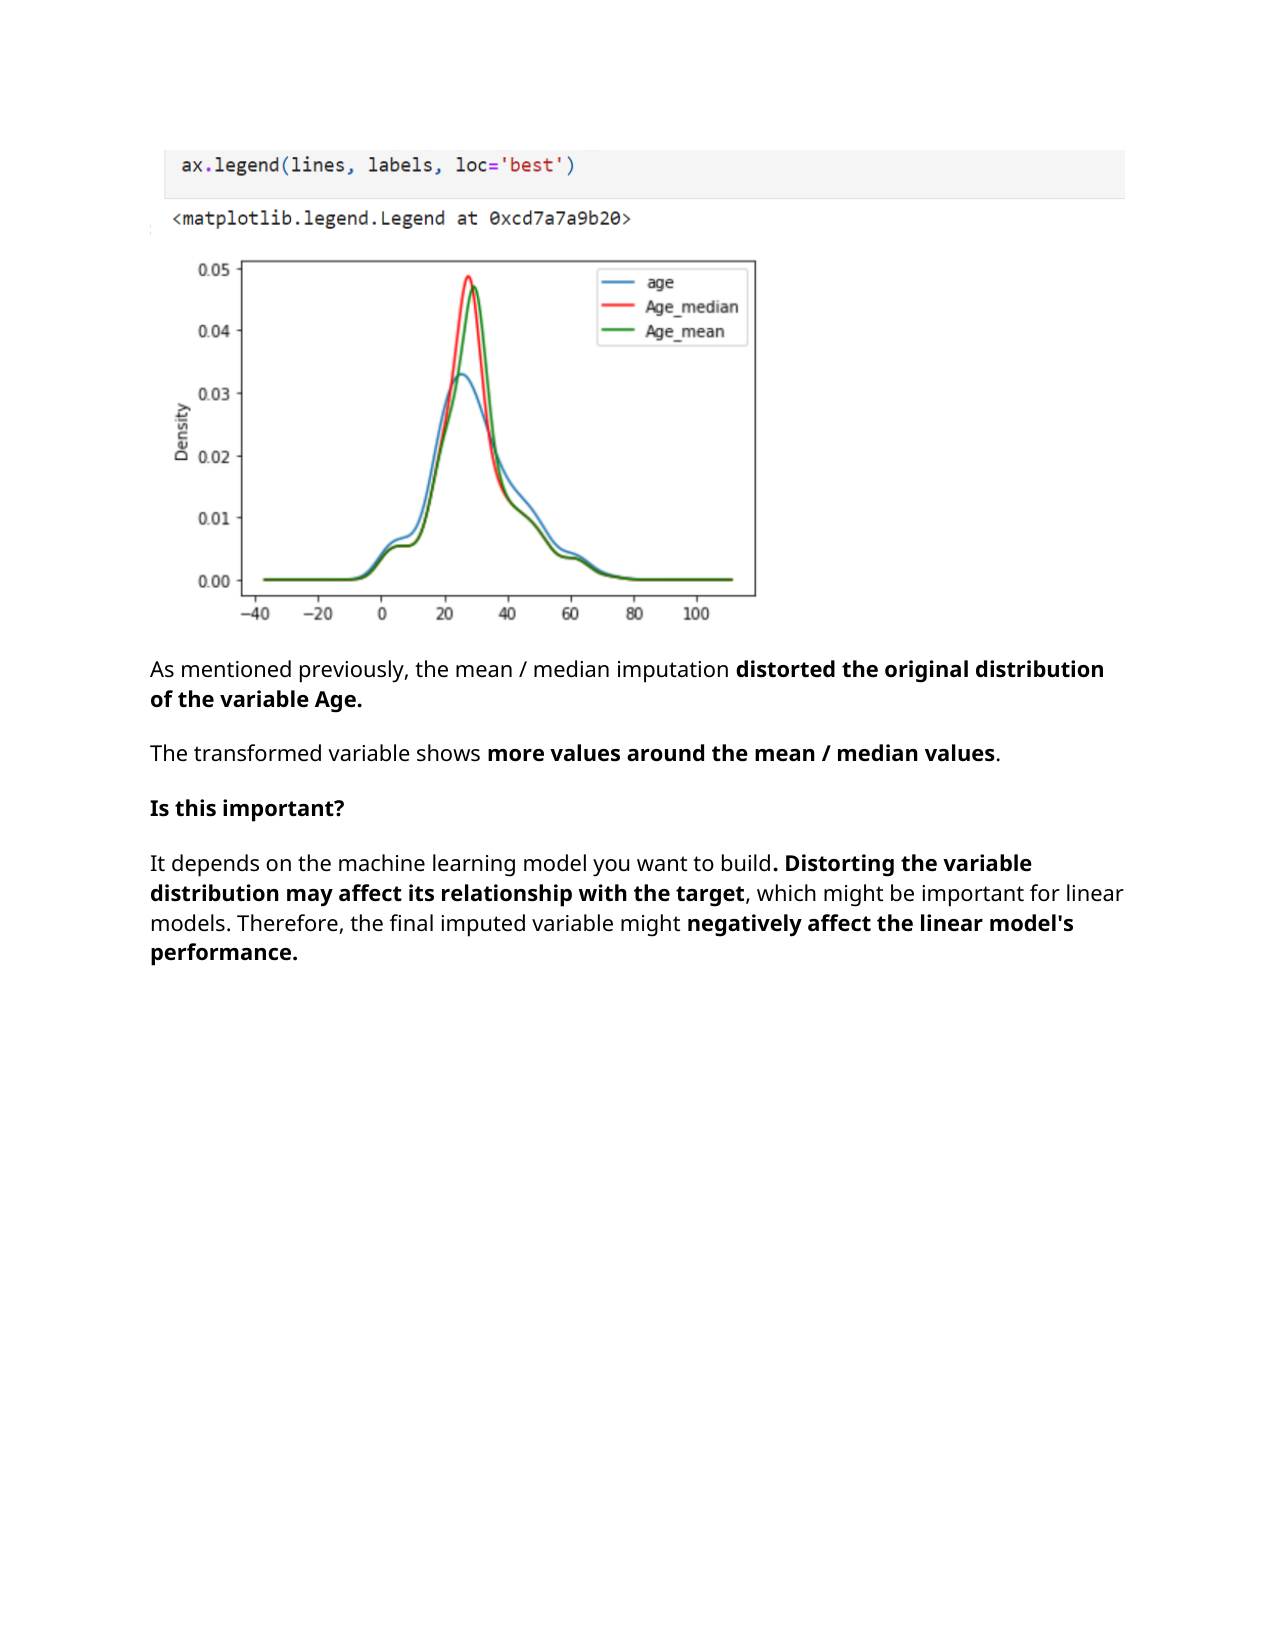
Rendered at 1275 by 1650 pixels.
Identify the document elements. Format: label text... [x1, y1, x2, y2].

text The transformed variable shows more values around the mean / median values. [150, 738, 1125, 768]
text Is this important? [150, 793, 1125, 823]
picture [150, 150, 1125, 635]
text It depends on the machine learning model you want to build. Distorting the variable distribution may affect its relationship with the target, which might be important for linear models. Therefore, the final imputed variable might negatively affect the linear model's performance. [150, 848, 1125, 967]
text As mentioned previously, the mean / median imputation distorted the original distribution of the variable Age. [150, 654, 1125, 713]
